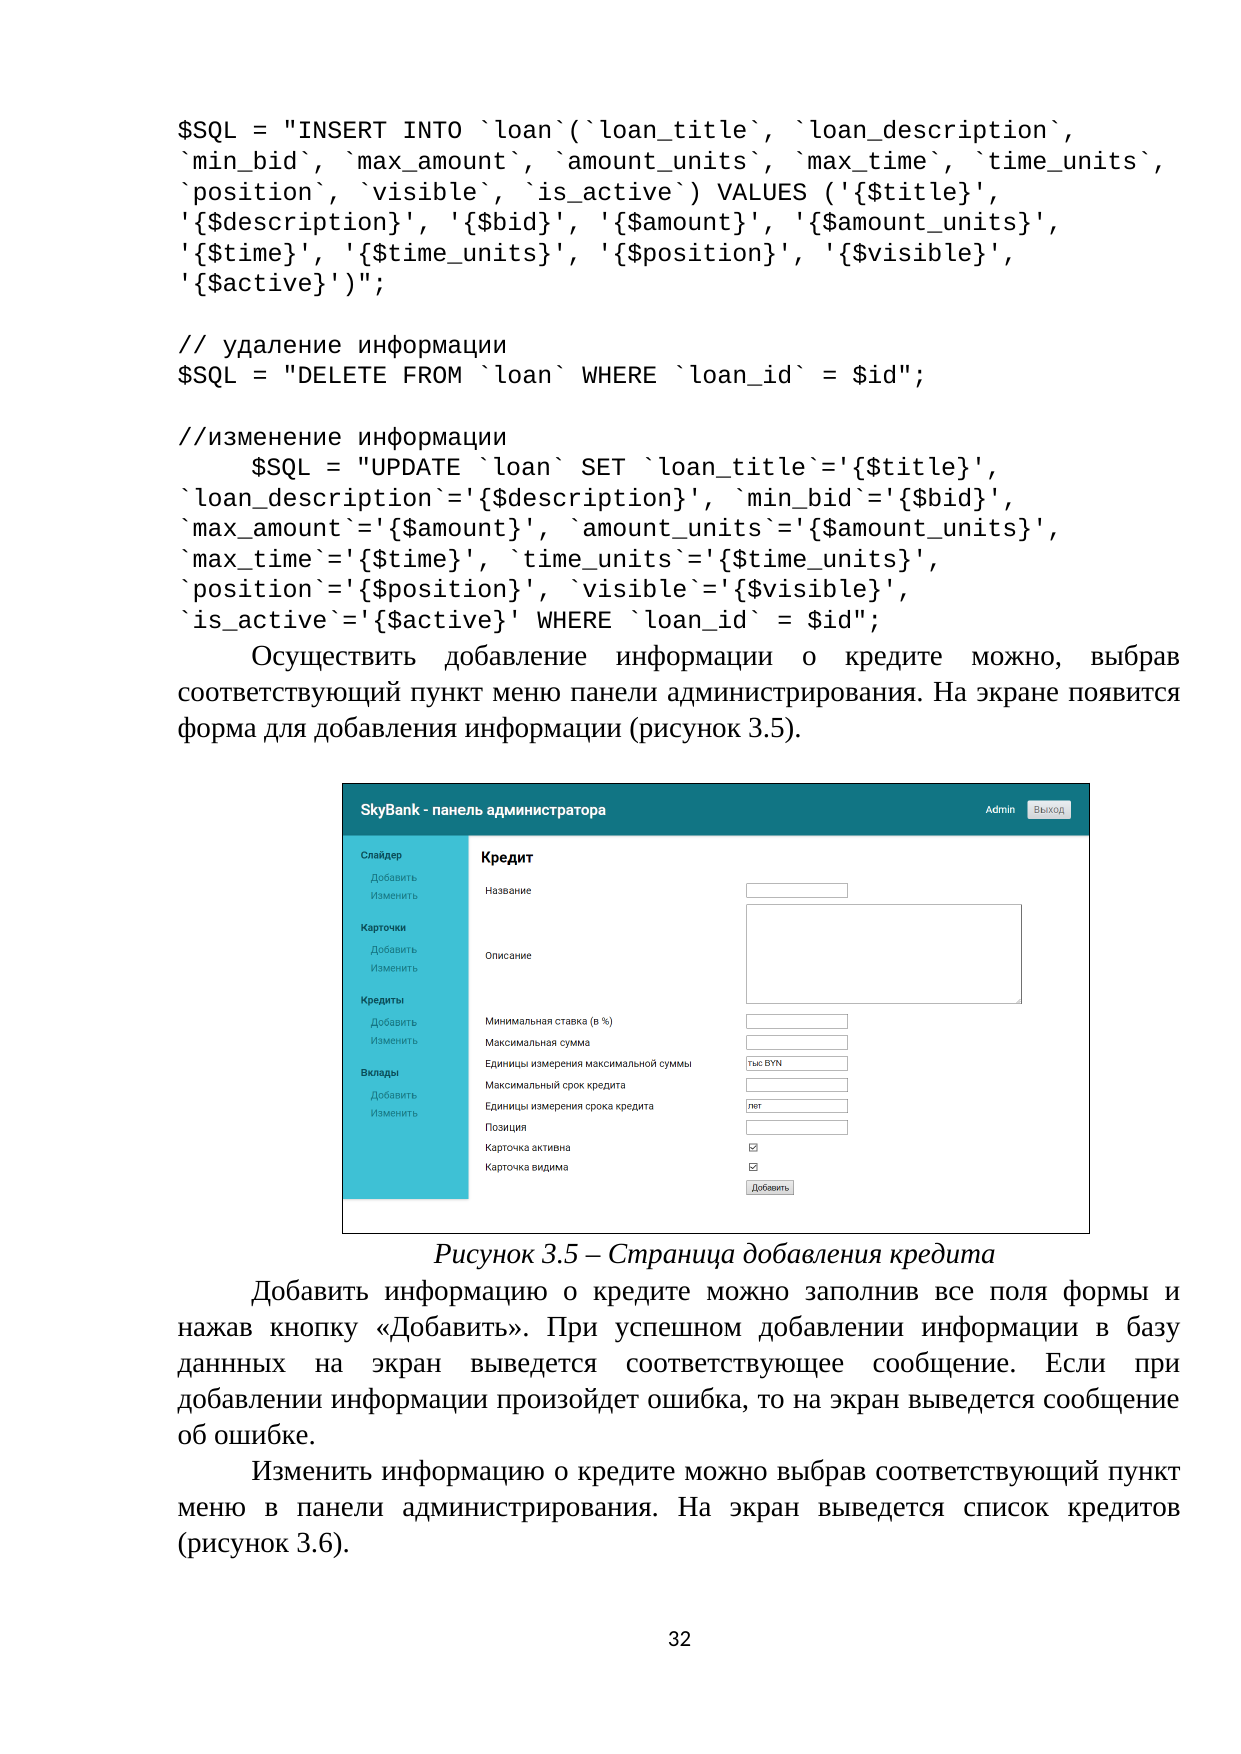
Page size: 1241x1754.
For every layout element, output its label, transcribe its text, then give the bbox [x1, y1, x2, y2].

text $SQL = "UPDATE `loan` SET `loan_title`='{$title}', `loan_description`='{$description}', `min_bid`='{$bid}', `max_amount`='{$amount}', `amount_units`='{$amount_units}', `max_time`='{$time}', `time_units`='{$time_units}', `position`='{$position}', `visible`='{$visible}', `is_active`='{$active}' WHERE `loan_id` = $id"; [177, 455, 1181, 636]
picture [343, 784, 1089, 1233]
text Добавить информацию о кредите можно заполнив все поля формы и нажав кнопку «Добавить». При успешном добавлении информации в базу даннных на экран выведется соответствующее сообщение. Если при добавлении информации произойдет ошибка, то на экран выведется сообщение об ошибке. [177, 1273, 1181, 1451]
text //изменение информации [177, 424, 1181, 453]
text $SQL = "INSERT INTO `loan`(`loan_title`, `loan_description`, `min_bid`, `max_amount`, `amount_units`, `max_time`, `time_units`, `position`, `visible`, `is_active`) VALUES ('{$title}', '{$description}', '{$bid}', '{$amount}', '{$amount_units}', '{$time}', '{$time_units}', '{$position}', '{$visible}', '{$active}')"; [177, 118, 1181, 299]
text // удаление информации [177, 332, 1181, 361]
text Изменить информацию о кредите можно выбрав соответствующий пункт меню в панели администрирования. На экран выведется список кредитов (рисунок 3.6). [177, 1453, 1181, 1559]
text $SQL = "DELETE FROM `loan` WHERE `loan_id` = $id"; [177, 363, 1181, 391]
text Осуществить добавление информации о кредите можно, выбрав соответствующий пункт меню панели администрирования. На экране появится форма для добавления информации (рисунок 3.5). [177, 638, 1181, 744]
text Рисунок 3.5 – Страница добавления кредита [177, 1236, 1181, 1270]
